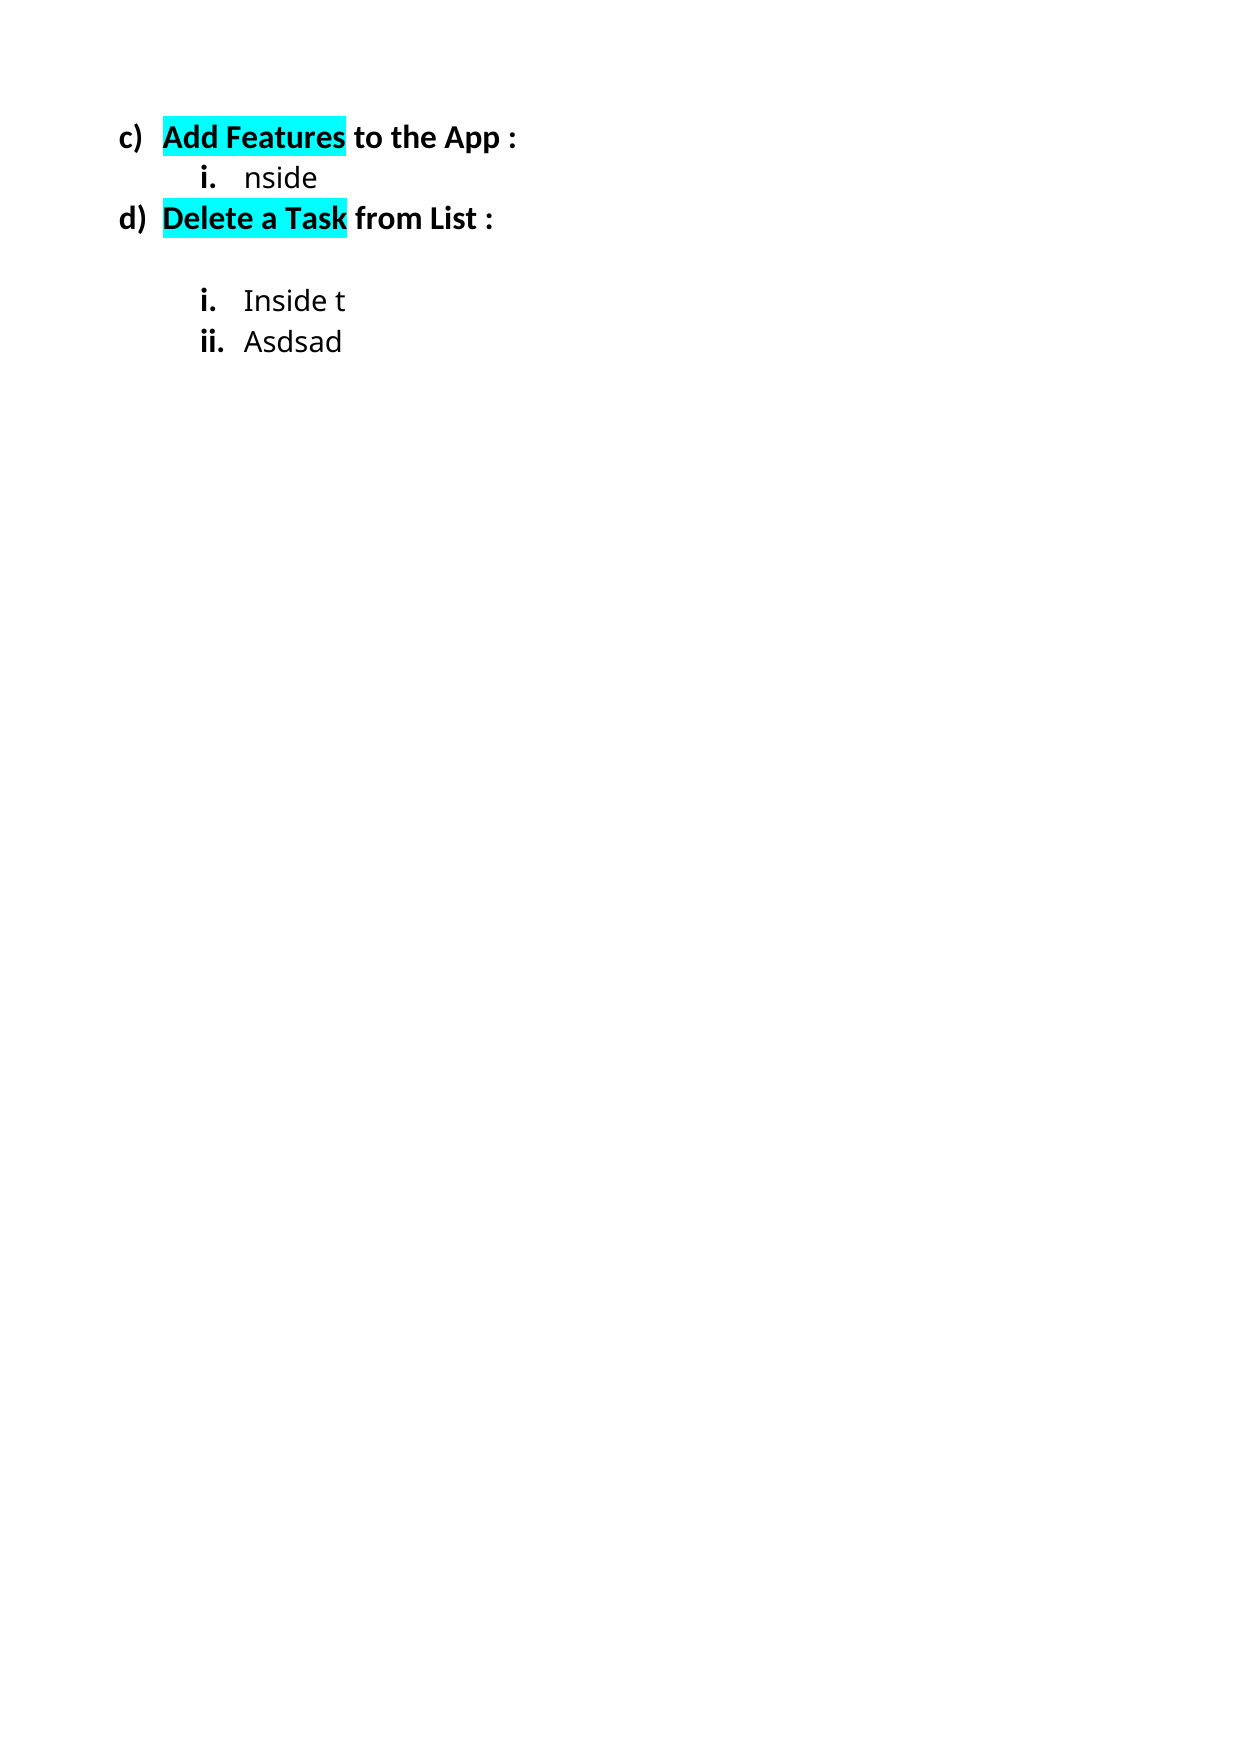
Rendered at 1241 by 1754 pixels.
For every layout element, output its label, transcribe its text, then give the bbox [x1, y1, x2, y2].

list Add Features to the App : [346, 116, 1165, 156]
list nside [200, 156, 1165, 197]
list Add Features to the App : [119, 116, 163, 156]
list Inside t [200, 279, 1165, 320]
list Delete a Task from List : [119, 197, 1165, 238]
list Asdsad [200, 320, 1165, 361]
